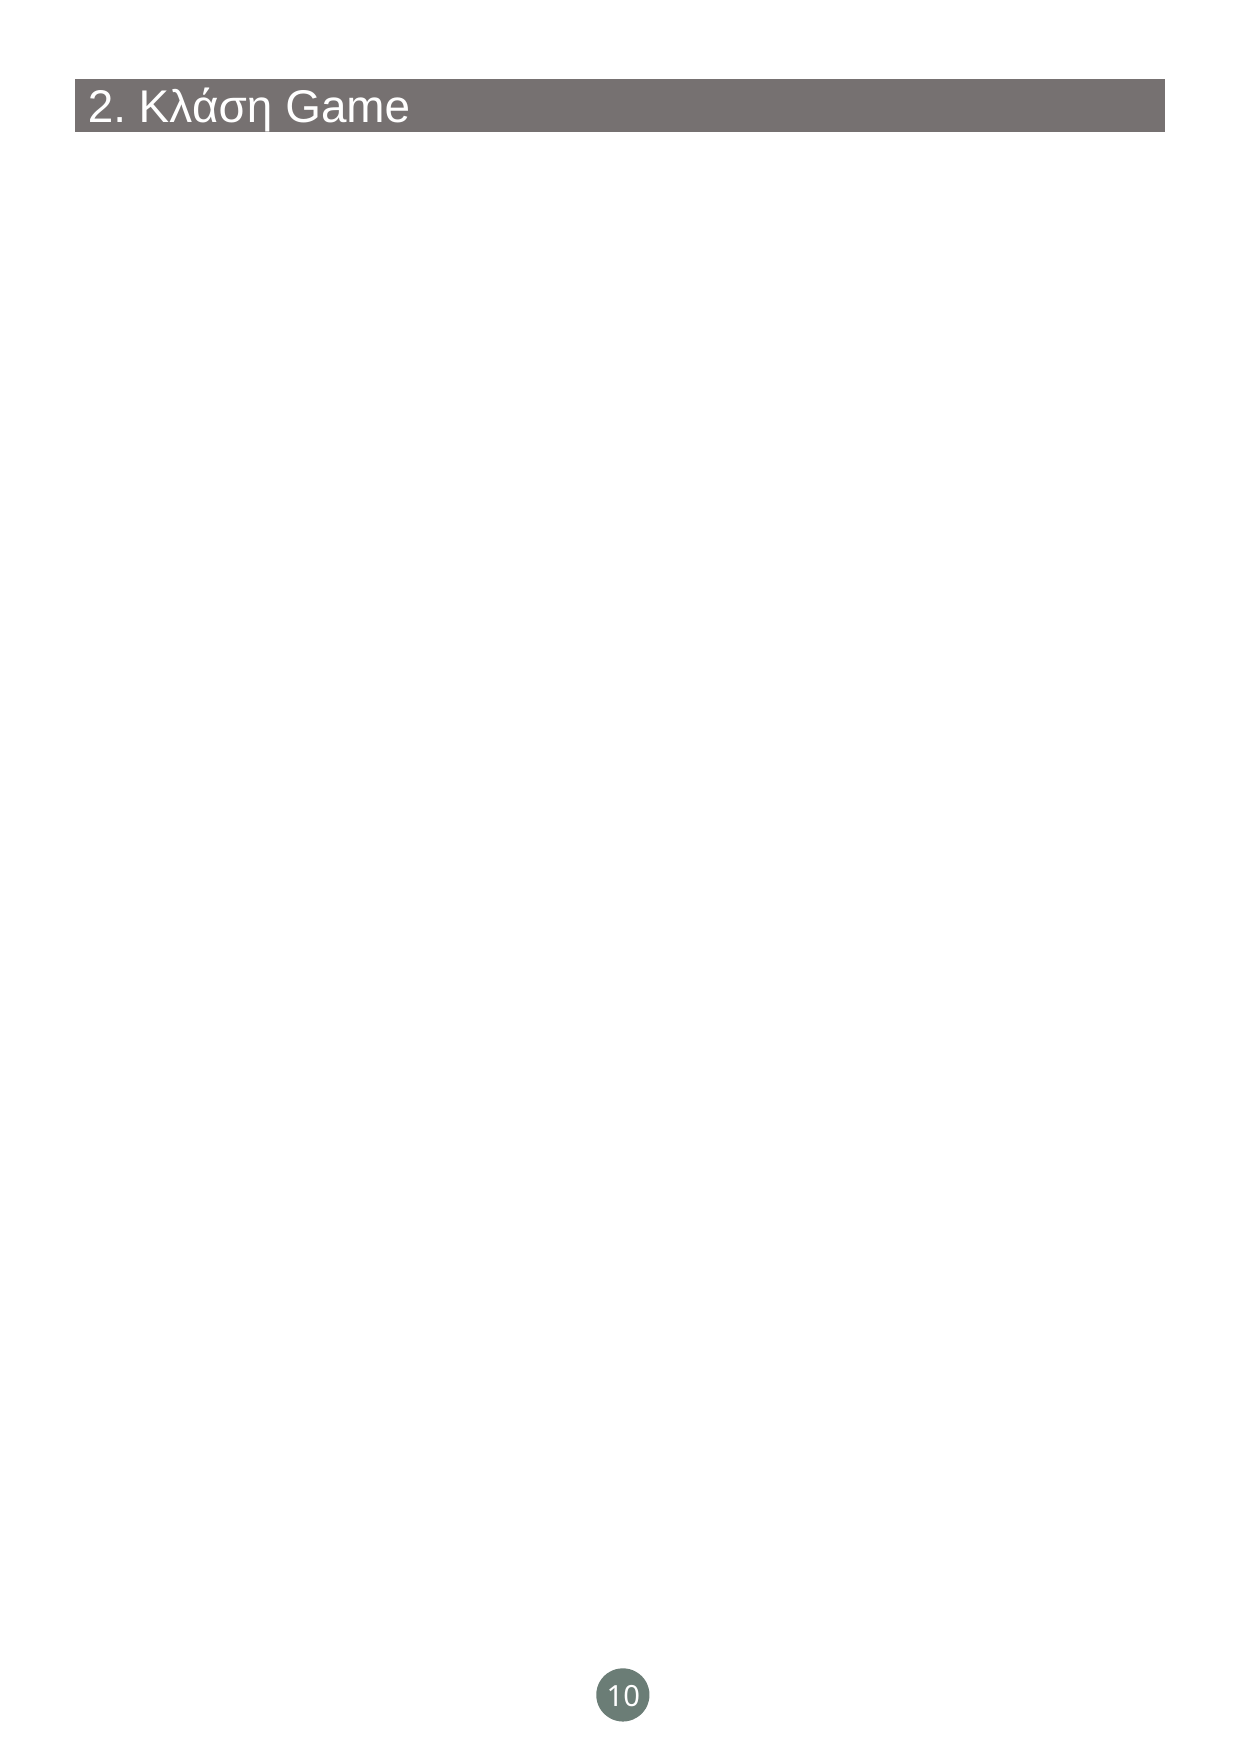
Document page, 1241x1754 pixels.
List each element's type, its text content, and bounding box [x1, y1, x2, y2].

subtitle 2. Κλάση Game [75, 79, 1165, 132]
